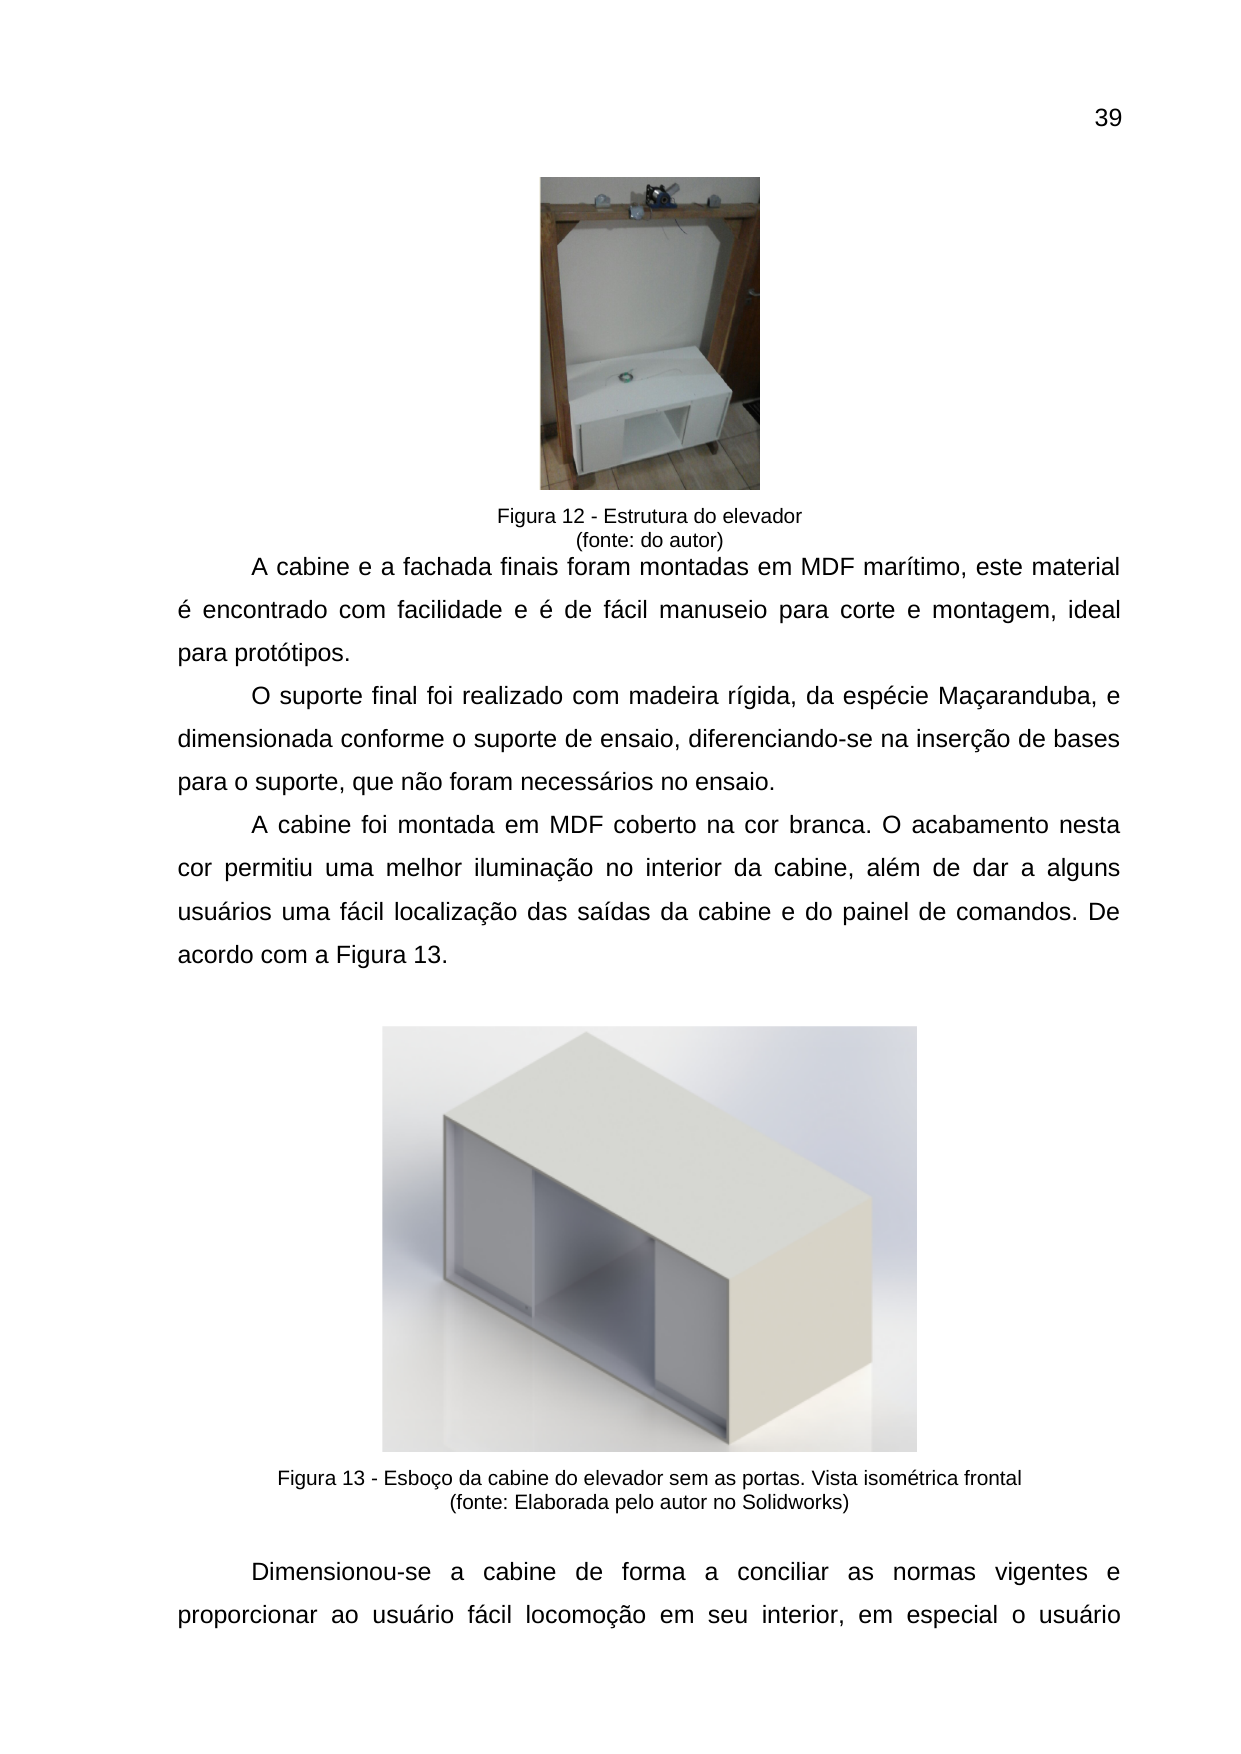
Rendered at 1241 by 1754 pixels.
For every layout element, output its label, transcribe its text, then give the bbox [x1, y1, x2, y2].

text (fonte: do autor) [177, 527, 1122, 551]
text Figura - Esboço da cabine do elevador sem as portas. Vista isométrica frontal [177, 1466, 1122, 1490]
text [177, 1557, 1122, 1629]
text (fonte: Elaborada pelo autor no Solidworks) [177, 1490, 1122, 1514]
text O suporte final foi realizado com madeira rígida, da espécie Maçaranduba, e dimensionada conforme o suporte de ensaio, diferenciando-se na inserção de bases para o suporte, que não foram necessários no ensaio. [177, 681, 1122, 796]
picture [382, 1025, 917, 1452]
text A cabine e a fachada finais foram montadas em MDF marítimo, este material é encontrado com facilidade e é de fácil manuseio para corte e montagem, ideal para protótipos. [177, 551, 1122, 666]
picture [539, 177, 760, 490]
text Figura - Estrutura do elevador [177, 503, 1122, 527]
text A cabine foi montada em MDF coberto na cor branca. O acabamento nesta cor permitiu uma melhor iluminação no interior da cabine, além de dar a alguns usuários uma fácil localização das saídas da cabine e do painel de comandos. De acordo com a Figura 13. [177, 810, 1122, 968]
